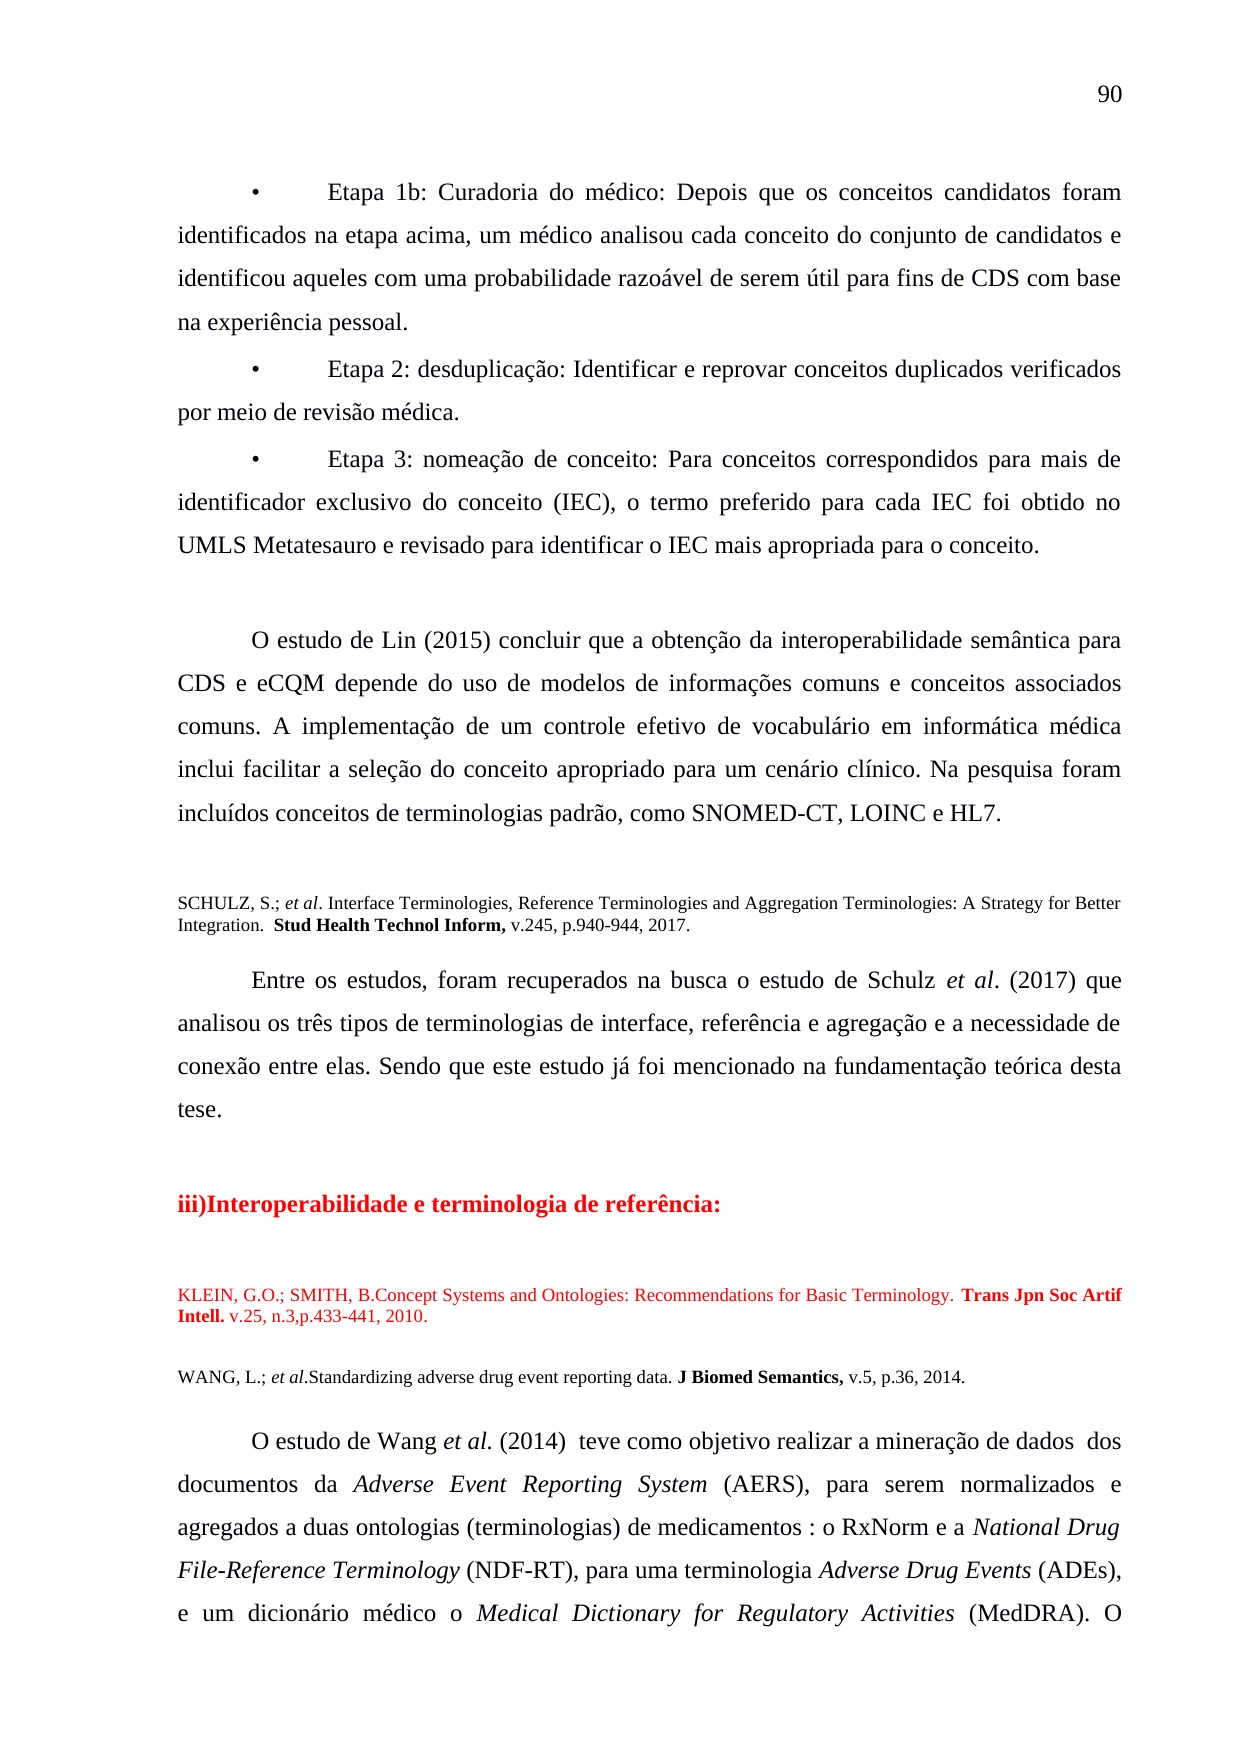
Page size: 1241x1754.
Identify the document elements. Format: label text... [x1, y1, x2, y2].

text O estudo de Lin (2015) concluir que a obtenção da interoperabilidade semântica para CDS e eCQM depende do uso de modelos de informações comuns e conceitos associados comuns. A implementação de um controle efetivo de vocabulário em informática médica inclui facilitar a seleção do conceito apropriado para um cenário clínico. Na pesquisa foram incluídos conceitos de terminologias padrão, como SNOMED-CT, LOINC e HL7. [177, 625, 1122, 826]
text WANG, L.; et al.Standardizing adverse drug event reporting data. J Biomed Semantics, v.5, p.36, 2014. [177, 1366, 1122, 1387]
text iii)Interoperabilidade e terminologia de referência: [177, 1189, 1122, 1218]
text SCHULZ, S.; et al. Interface Terminologies, Reference Terminologies and Aggregation Terminologies: A Strategy for Better Integration. Stud Health Technol Inform, v.245, p.940-944, 2017. [177, 892, 1122, 935]
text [177, 1426, 1122, 1627]
text • Etapa 3: nomeação de conceito: Para conceitos correspondidos para mais de identificador exclusivo do conceito (IEC), o termo preferido para cada IEC foi obtido no UMLS Metatesauro e revisado para identificar o IEC mais apropriada para o conceito. [177, 444, 1122, 559]
text KLEIN, G.O.; SMITH, B.Concept Systems and Ontologies: Recommendations for Basic Terminology. Trans Jpn Soc Artif Intell. v.25, n.3,p.433-441, 2010. [177, 1284, 1122, 1327]
text • Etapa 2: desduplicação: Identificar e reprovar conceitos duplicados verificados por meio de revisão médica. [177, 354, 1122, 426]
text • Etapa 1b: Curadoria do médico: Depois que os conceitos candidatos foram identificados na etapa acima, um médico analisou cada conceito do conjunto de candidatos e identificou aqueles com uma probabilidade razoável de serem útil para fins de CDS com base na experiência pessoal. [177, 177, 1122, 335]
text Entre os estudos, foram recuperados na busca o estudo de Schulz et al. (2017) que analisou os três tipos de terminologias de interface, referência e agregação e a necessidade de conexão entre elas. Sendo que este estudo já foi mencionado na fundamentação teórica desta tese. [177, 965, 1122, 1123]
